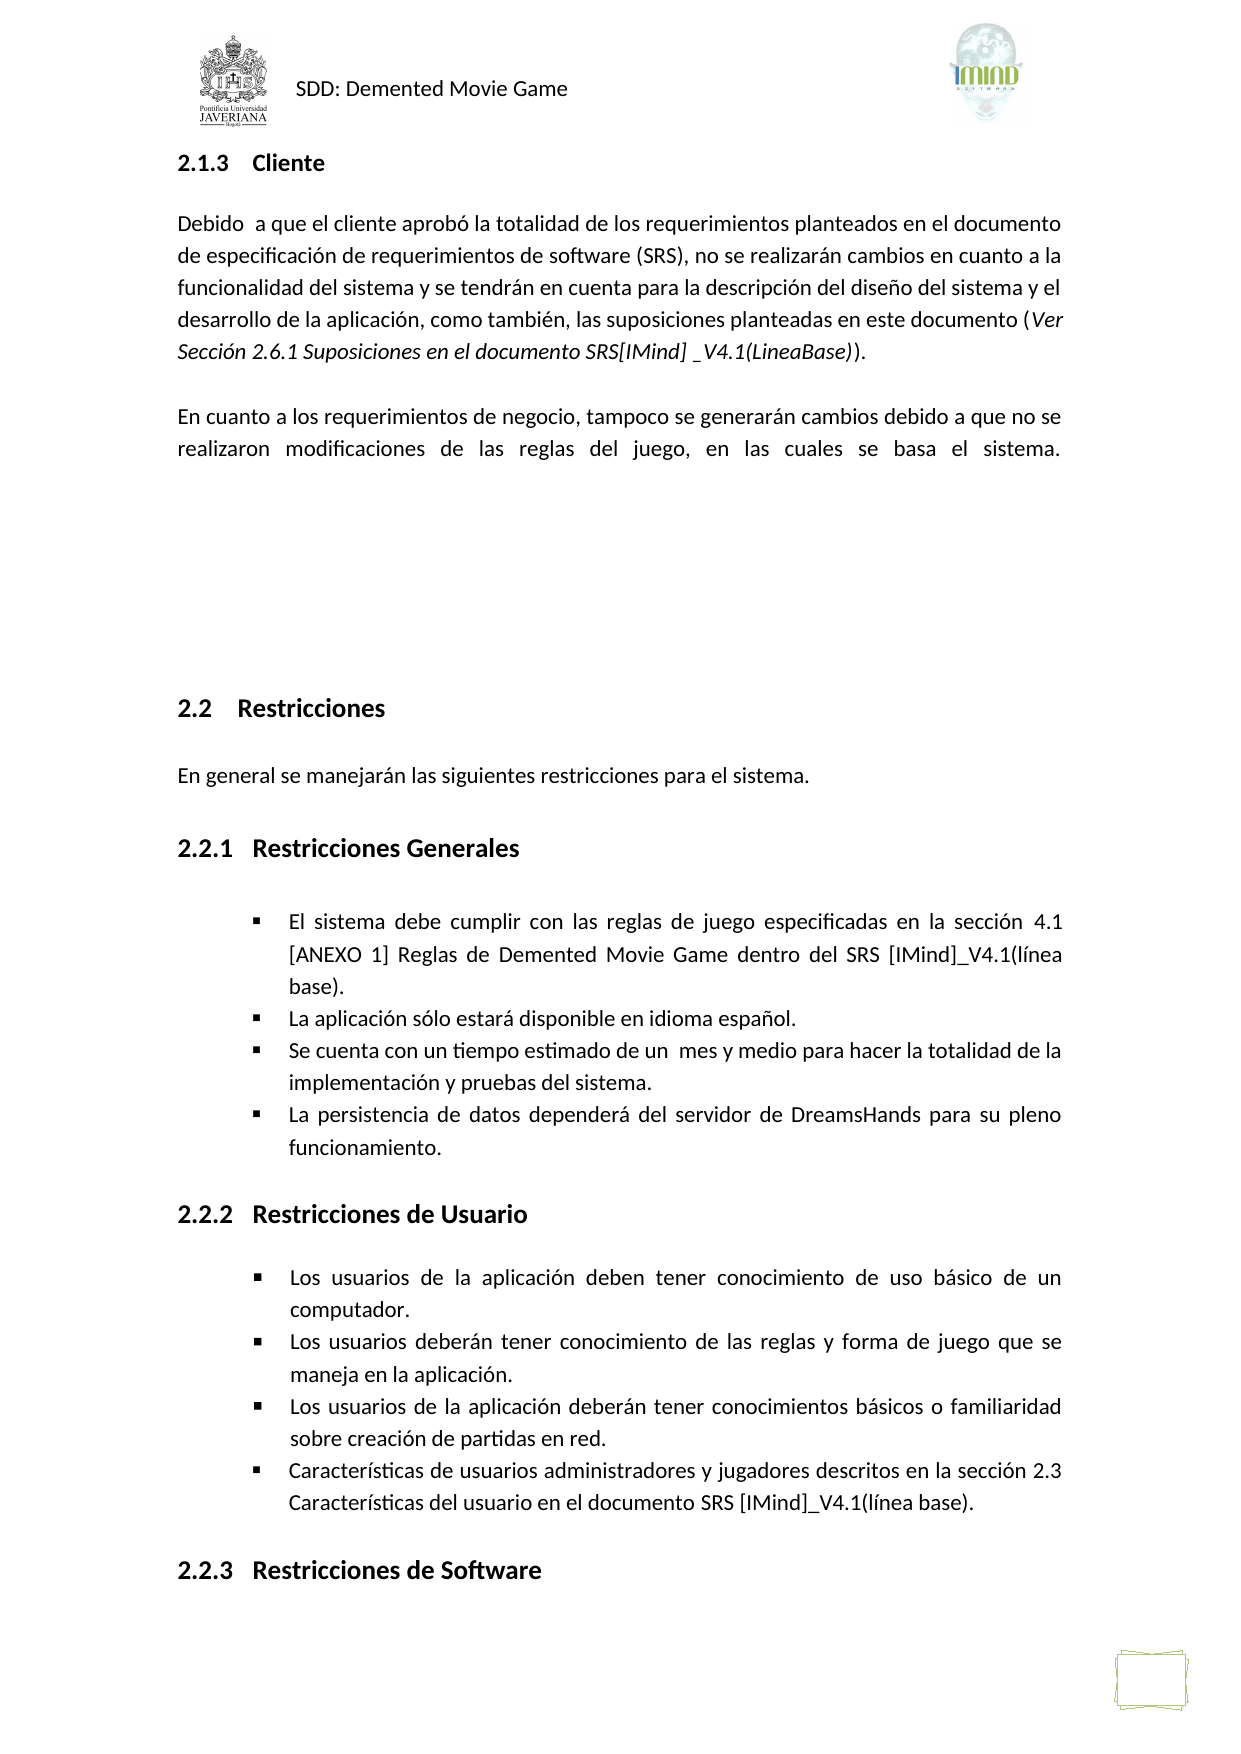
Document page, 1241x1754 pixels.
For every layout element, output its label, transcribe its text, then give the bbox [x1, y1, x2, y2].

list La persistencia de datos dependerá del servidor de DreamsHands para su pleno funcionamiento. [251, 1101, 1063, 1161]
list Los usuarios deberán tener conocimiento de las reglas y forma de juego que se maneja en la aplicación. [252, 1327, 1063, 1388]
list Cliente [177, 148, 1063, 178]
picture [200, 35, 267, 127]
list Los usuarios de la aplicación deben tener conocimiento de uso básico de un computador. [252, 1263, 1063, 1323]
picture [948, 23, 1029, 127]
text Debido a que el cliente aprobó la totalidad de los requerimientos planteados en el documento de especificación de requerimientos de software (SRS), no se realizarán cambios en cuanto a la funcionalidad del sistema y se tendrán en cuenta para la descripción del diseño del sistema y el desarrollo de la aplicación, como también, las suposiciones planteadas en este documento (Ver Sección 2.6.1 Suposiciones en el documento SRS[IMind] _V4.1(LineaBase)). [177, 209, 1063, 365]
list El sistema debe cumplir con las reglas de juego especificadas en la sección 4.1 [ANEXO 1] Reglas de Demented Movie Game dentro del SRS [IMind]_V4.1(línea base). [251, 907, 1063, 1000]
text En general se manejarán las siguientes restricciones para el sistema. [177, 762, 1063, 789]
list Restricciones Generales [177, 832, 1063, 865]
list Se cuenta con un tiempo estimado de un mes y medio para hacer la totalidad de la implementación y pruebas del sistema. [251, 1036, 1063, 1096]
list Restricciones [177, 691, 1063, 724]
list La aplicación sólo estará disponible en idioma español. [251, 1004, 1063, 1032]
list Restricciones de Usuario [177, 1197, 1063, 1230]
list Los usuarios de la aplicación deberán tener conocimientos básicos o familiaridad sobre creación de partidas en red. [252, 1392, 1063, 1452]
list Características de usuarios administradores y jugadores descritos en la sección 2.3 Características del usuario en el documento SRS [IMind]_V4.1(línea base). [251, 1456, 1063, 1516]
text En cuanto a los requerimientos de negocio, tampoco se generarán cambios debido a que no se realizaron modificaciones de las reglas del juego, en las cuales se basa el sistema. [177, 402, 1063, 494]
list Restricciones de Software [177, 1553, 1063, 1586]
